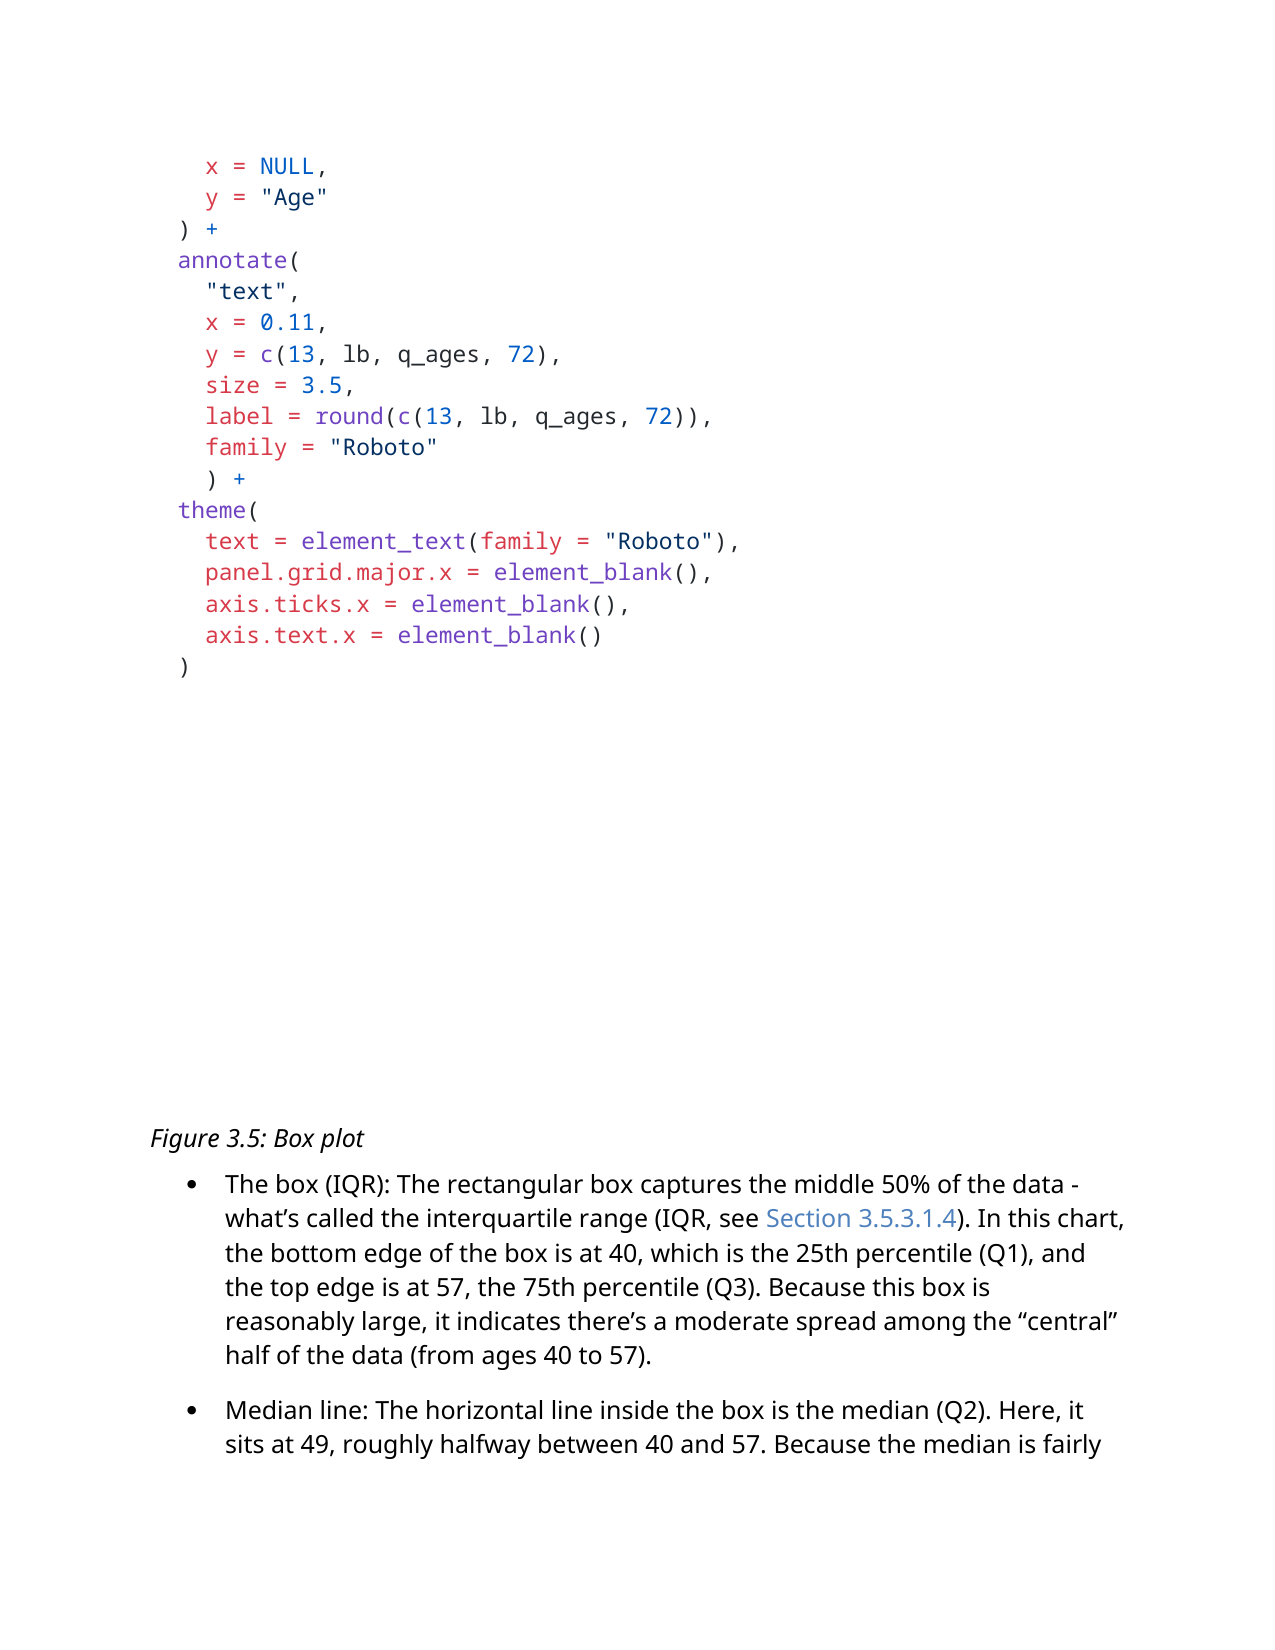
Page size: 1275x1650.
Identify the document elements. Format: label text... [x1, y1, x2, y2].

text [150, 150, 1125, 681]
table_header Figure 3.5: Box plot [139, 702, 1114, 1167]
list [187, 1392, 1125, 1460]
list The box (IQR): The rectangular box captures the middle 50% of the data - what’s called the interquartile range (IQR, see Section 3.5.3.1.4). In this chart, the bottom edge of the box is at 40, which is the 25th percentile (Q1), and the top edge is at 57, the 75th percentile (Q3). Because this box is reasonably large, it indicates there’s a moderate spread among the “central” half of the data (from ages 40 to 57). [187, 1167, 1125, 1371]
